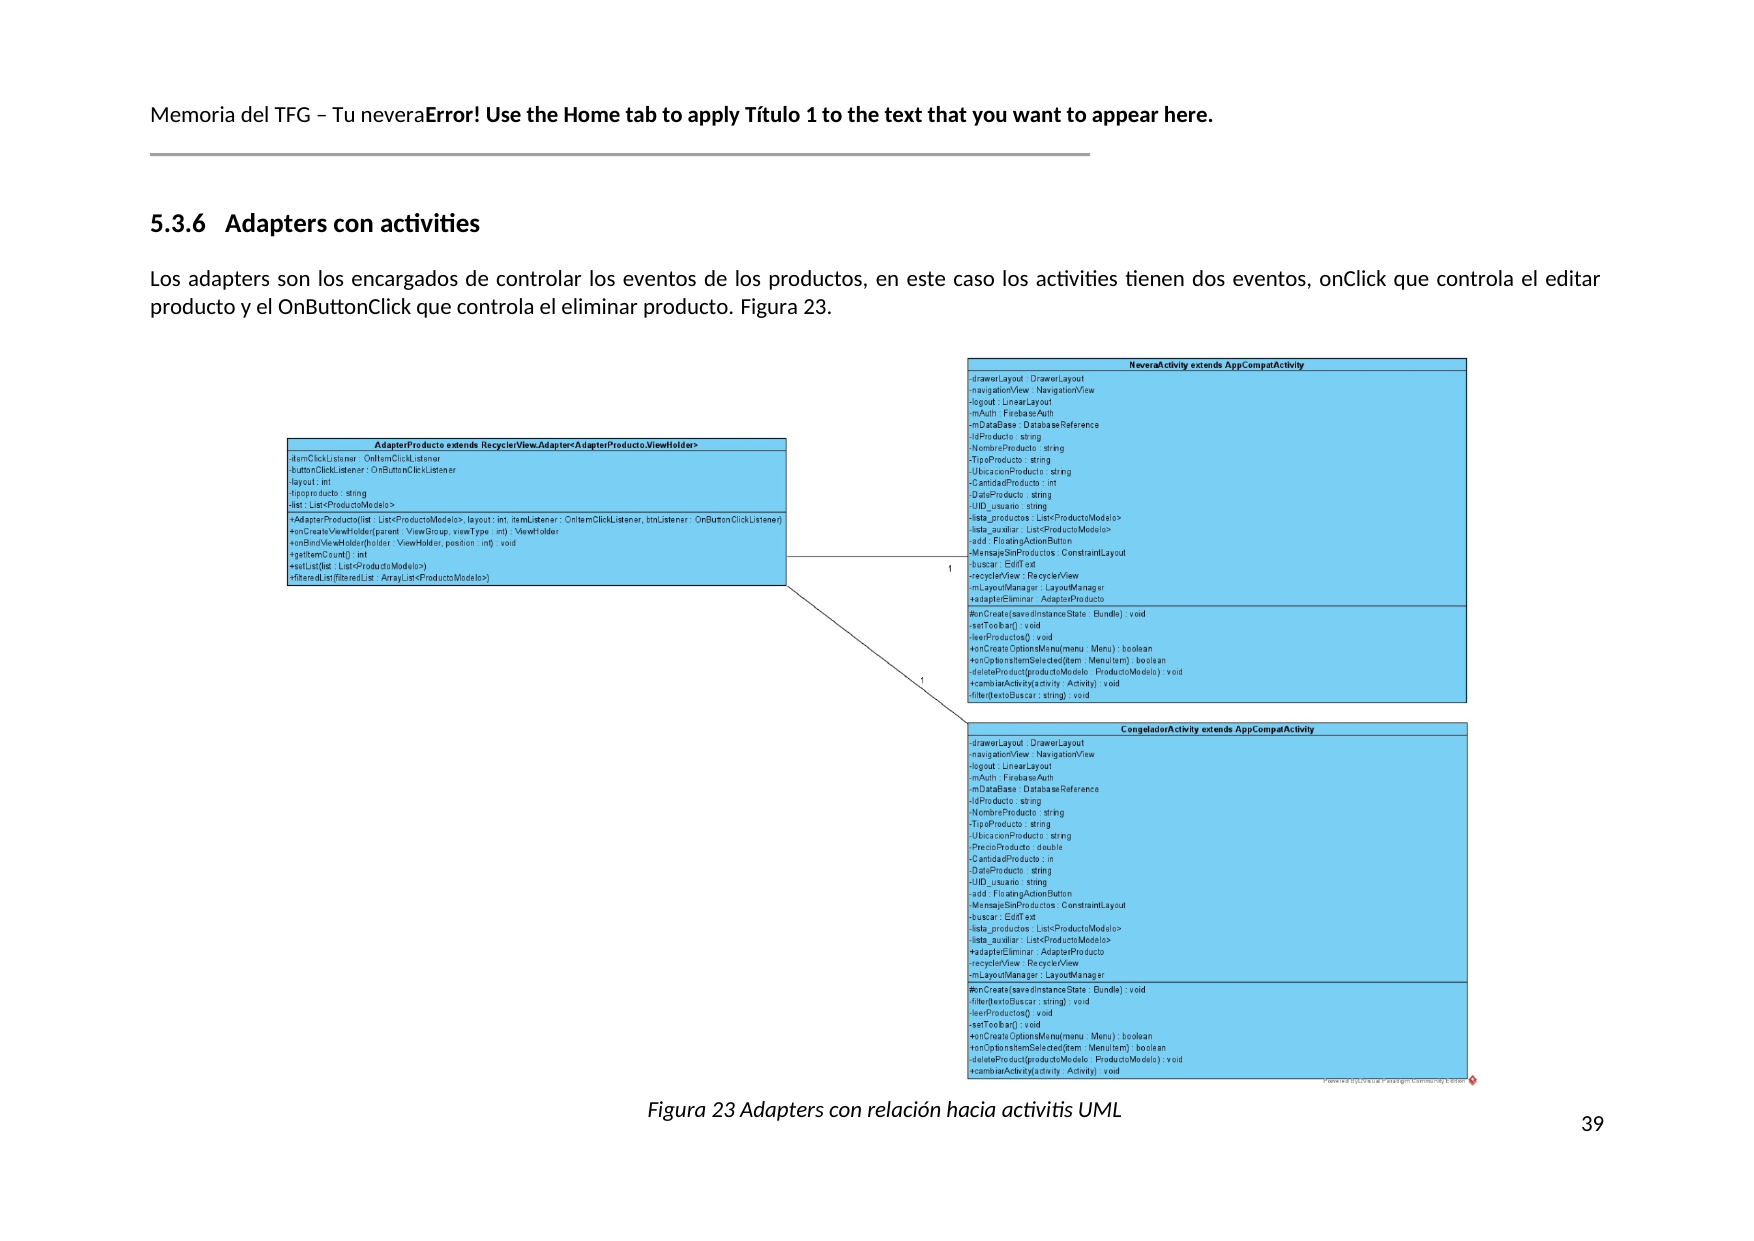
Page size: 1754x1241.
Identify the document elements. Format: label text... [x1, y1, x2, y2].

picture [274, 345, 1480, 1091]
text 5.3.6 Adapters con activities [150, 206, 1604, 239]
